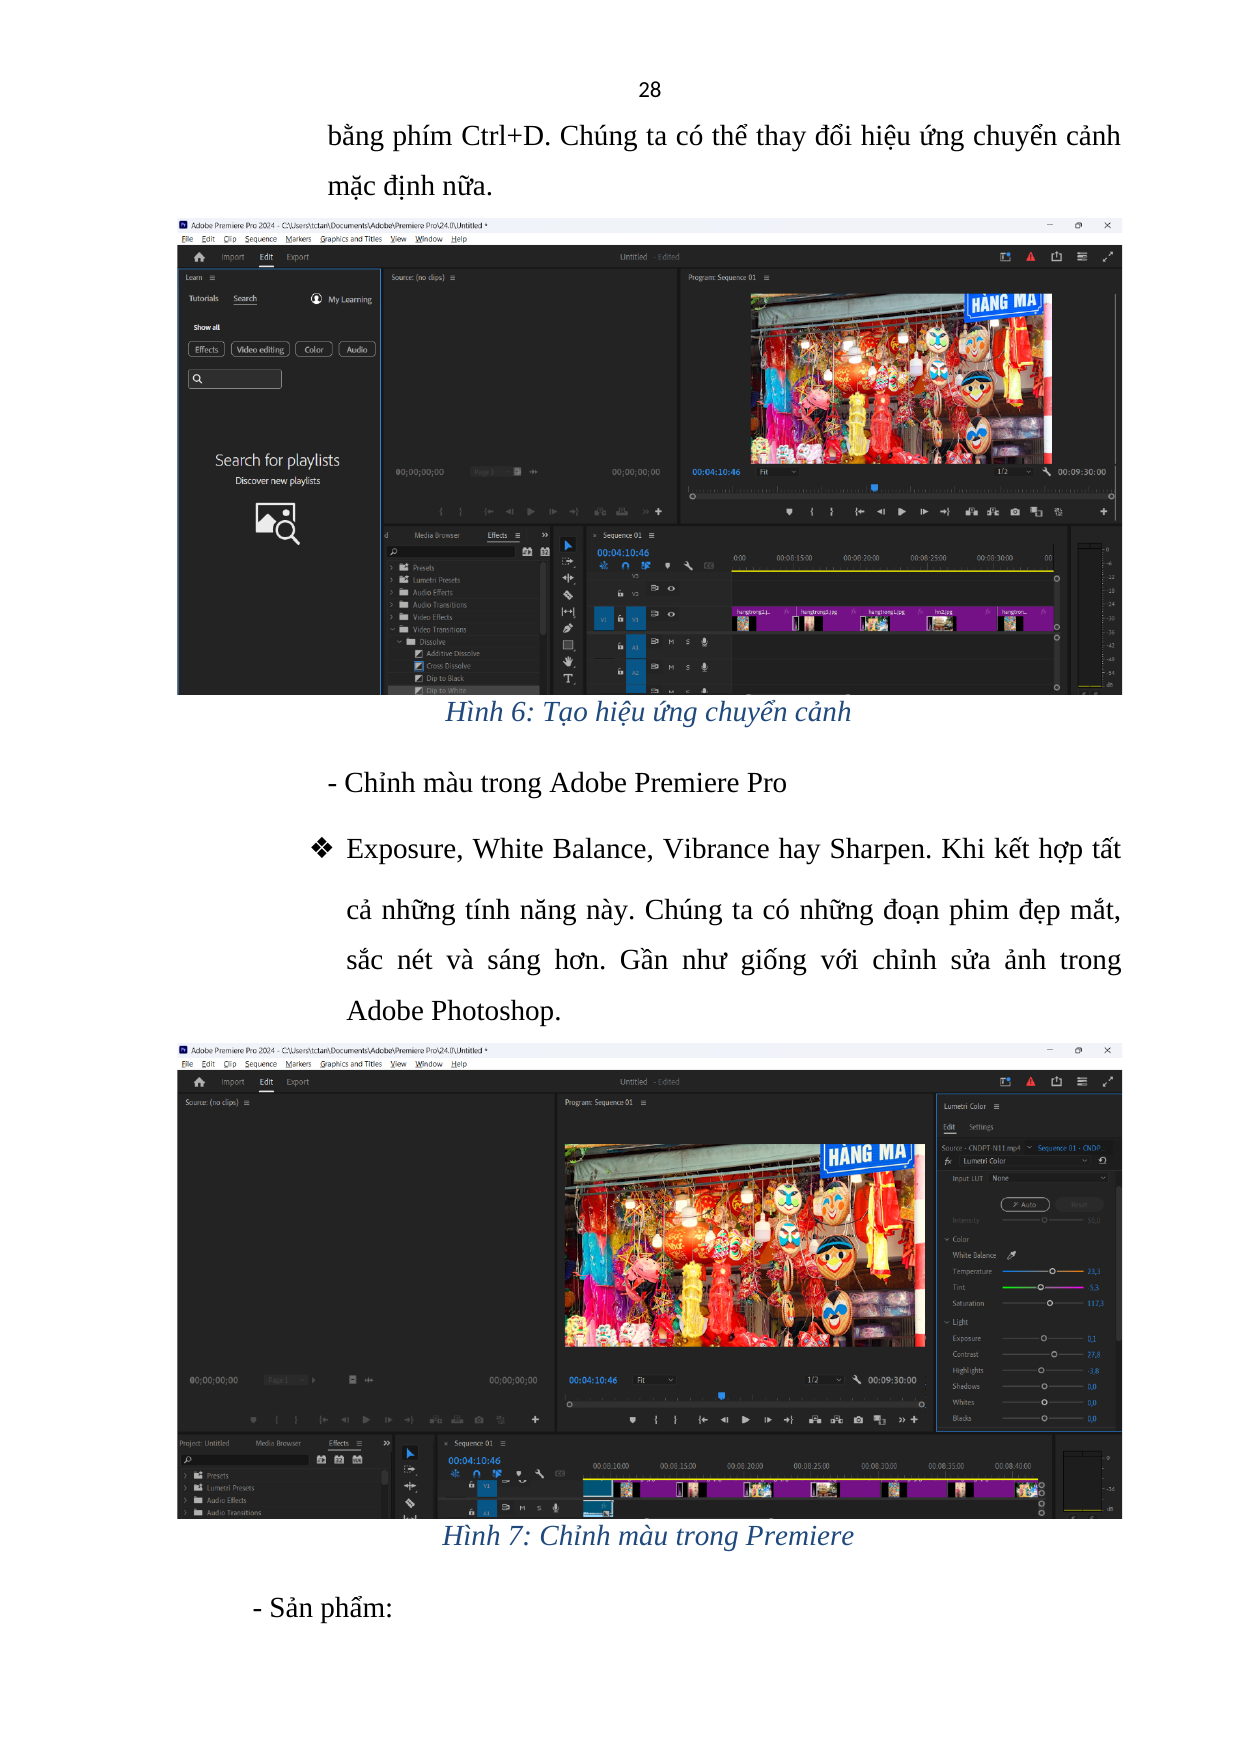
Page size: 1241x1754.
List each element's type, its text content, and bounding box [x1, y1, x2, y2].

text - Sản phẩm: [252, 1590, 1122, 1623]
text Hình 7: Chỉnh màu trong Premiere [177, 1519, 1122, 1552]
picture [177, 218, 1123, 695]
list Exposure, White Balance, Vibrance hay Sharpen. Khi kết hợp tất cả những tính năng này. Chúng ta có những đoạn phim đẹp mắt, sắc nét và sáng hơn. Gần như giống với chỉnh sửa ảnh trong Adobe Photoshop. [308, 816, 1122, 1026]
text Hình 6: Tạo hiệu ứng chuyển cảnh [177, 695, 1122, 728]
picture [177, 1043, 1123, 1519]
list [290, 118, 1122, 202]
text - Chỉnh màu trong Adobe Premiere Pro [327, 765, 1122, 799]
